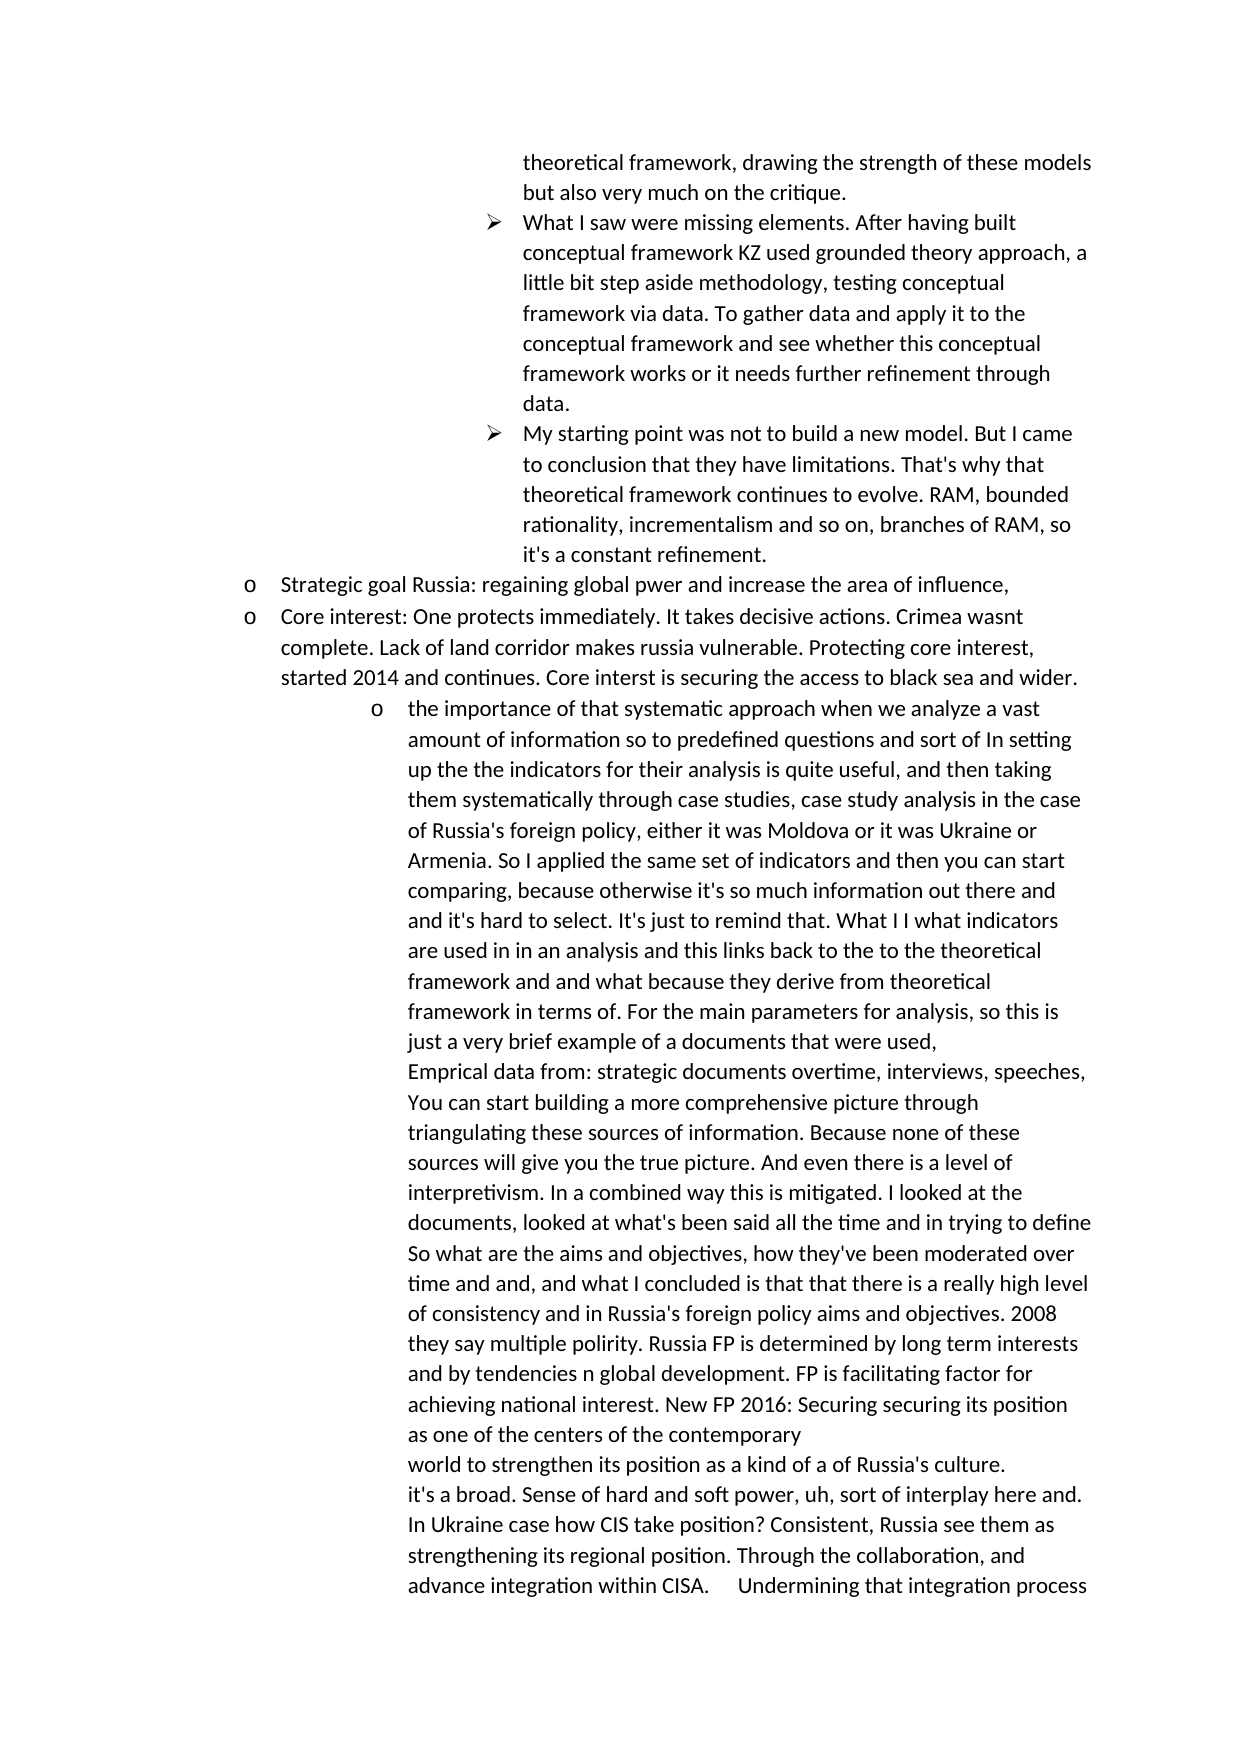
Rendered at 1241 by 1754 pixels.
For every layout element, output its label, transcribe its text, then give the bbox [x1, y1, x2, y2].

list it's a broad. Sense of hard and soft power, uh, sort of interplay here and. [408, 1480, 1093, 1508]
list Strategic goal Russia: regaining global pwer and increase the area of influence, [243, 571, 1093, 600]
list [485, 148, 1093, 206]
list Emprical data from: strategic documents overtime, interviews, speeches, You can start building a more comprehensive picture through triangulating these sources of information. Because none of these sources will give you the true picture. And even there is a level of interpretivism. In a combined way this is mitigated. I looked at the documents, looked at what's been said all the time and in trying to define So what are the aims and objectives, how they've been moderated over time and and, and what I concluded is that that there is a really high level of consistency and in Russia's foreign policy aims and objectives. 2008 they say multiple polirity. Russia FP is determined by long term interests and by tendencies n global development. FP is facilitating factor for achieving national interest. New FP 2016: Securing securing its position as one of the centers of the contemporary [408, 1057, 1093, 1448]
list the importance of that systematic approach when we analyze a vast amount of information so to predefined questions and sort of In setting up the the indicators for their analysis is quite useful, and then taking them systematically through case studies, case study analysis in the case [370, 694, 1093, 813]
list Core interest: One protects immediately. It takes decisive actions. Crimea wasnt complete. Lack of land corridor makes russia vulnerable. Protecting core interest, started 2014 and continues. Core interst is securing the access to black sea and wider. [243, 602, 1093, 692]
list What I saw were missing elements. After having built conceptual framework KZ used grounded theory approach, a little bit step aside methodology, testing conceptual framework via data. To gather data and apply it to the conceptual framework and see whether this conceptual framework works or it needs further refinement through data. [485, 208, 1093, 417]
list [408, 1511, 1093, 1599]
list of Russia's foreign policy, either it was Moldova or it was Ukraine or Armenia. So I applied the same set of indicators and then you can start comparing, because otherwise it's so much information out there and and it's hard to select. It's just to remind that. What I I what indicators are used in in an analysis and this links back to the to the theoretical framework and and what because they derive from theoretical framework in terms of. For the main parameters for analysis, so this is just a very brief example of a documents that were used, [408, 816, 1093, 1055]
list My starting point was not to build a new model. But I came to conclusion that they have limitations. That's why that theoretical framework continues to evolve. RAM, bounded rationality, incrementalism and so on, branches of RAM, so it's a constant refinement. [485, 419, 1093, 568]
list world to strengthen its position as a kind of a of Russia's culture. [408, 1450, 1093, 1478]
